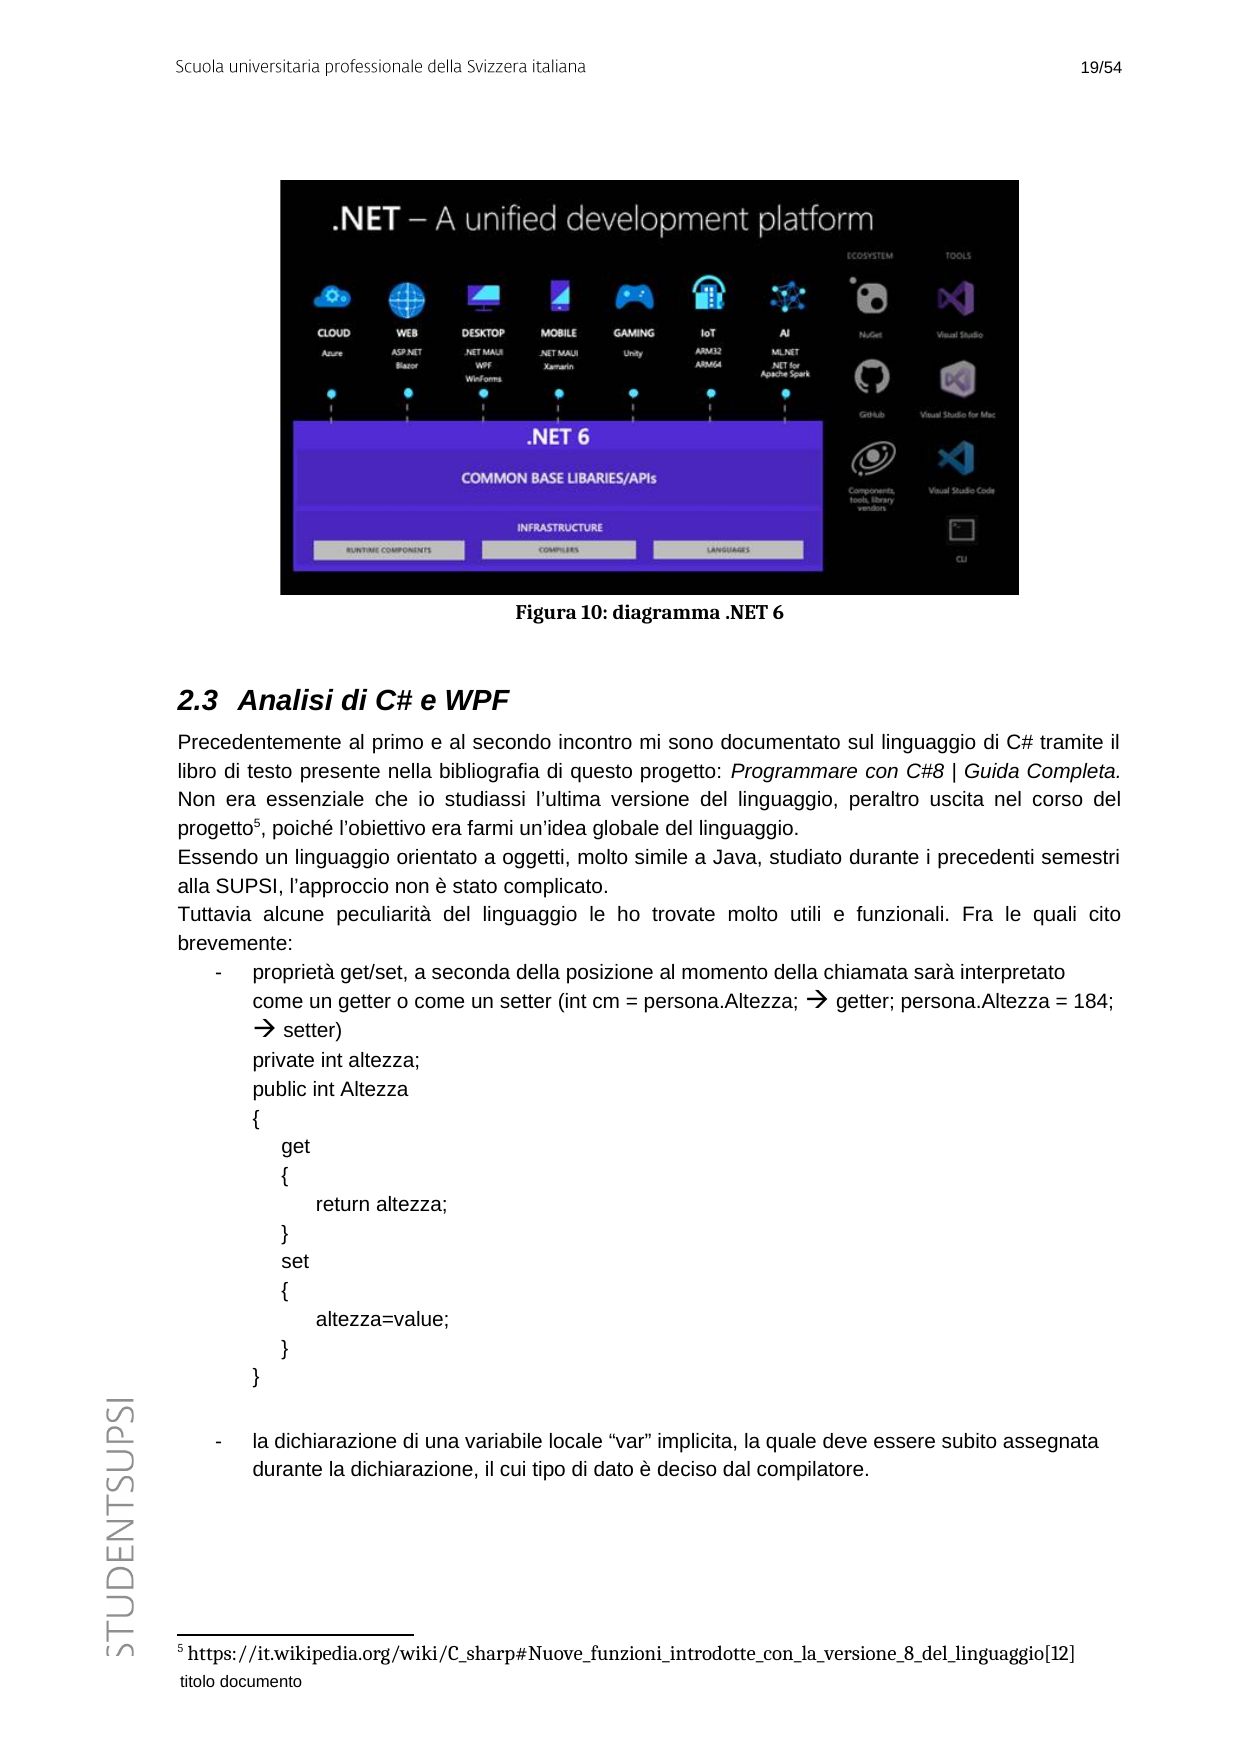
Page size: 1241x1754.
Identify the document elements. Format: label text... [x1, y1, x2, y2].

picture [106, 1399, 134, 1657]
text Tuttavia alcune peculiarità del linguaggio le ho trovate molto utili e funzionali. Fra le quali cito brevemente: [177, 902, 1122, 955]
list proprietà get/set, a seconda della posizione al momento della chiamata sarà interpretato come un getter o come un setter (int cm = persona.Altezza; getter; persona.Altezza = 184; setter) private int altezza; public int Altezza { get { return altezza; } set { altezza=value; } } [215, 960, 1122, 1423]
text Essendo un linguaggio orientato a oggetti, molto simile a Java, studiato durante i precedenti semestri alla SUPSI, l’approccio non è stato complicato. [177, 845, 1122, 897]
picture [168, 53, 602, 80]
text Figura 10: diagramma .NET 6 [177, 601, 1122, 625]
list la dichiarazione di una variabile locale “var” implicita, la quale deve essere subito assegnata durante la dichiarazione, il cui tipo di dato è deciso dal compilatore. [215, 1428, 1122, 1481]
text Precedentemente al primo e al secondo incontro mi sono documentato sul linguaggio di C# tramite il libro di testo presente nella bibliografia di questo progetto: Programmare con C#8 | Guida Completa. Non era essenziale che io studiassi l’ultima versione del linguaggio, peraltro uscita nel corso del progetto, poiché l’obiettivo era farmi un’idea globale del linguaggio. [177, 730, 1122, 840]
picture [280, 180, 1019, 595]
subtitle Analisi di C# e WPF [177, 683, 1122, 717]
